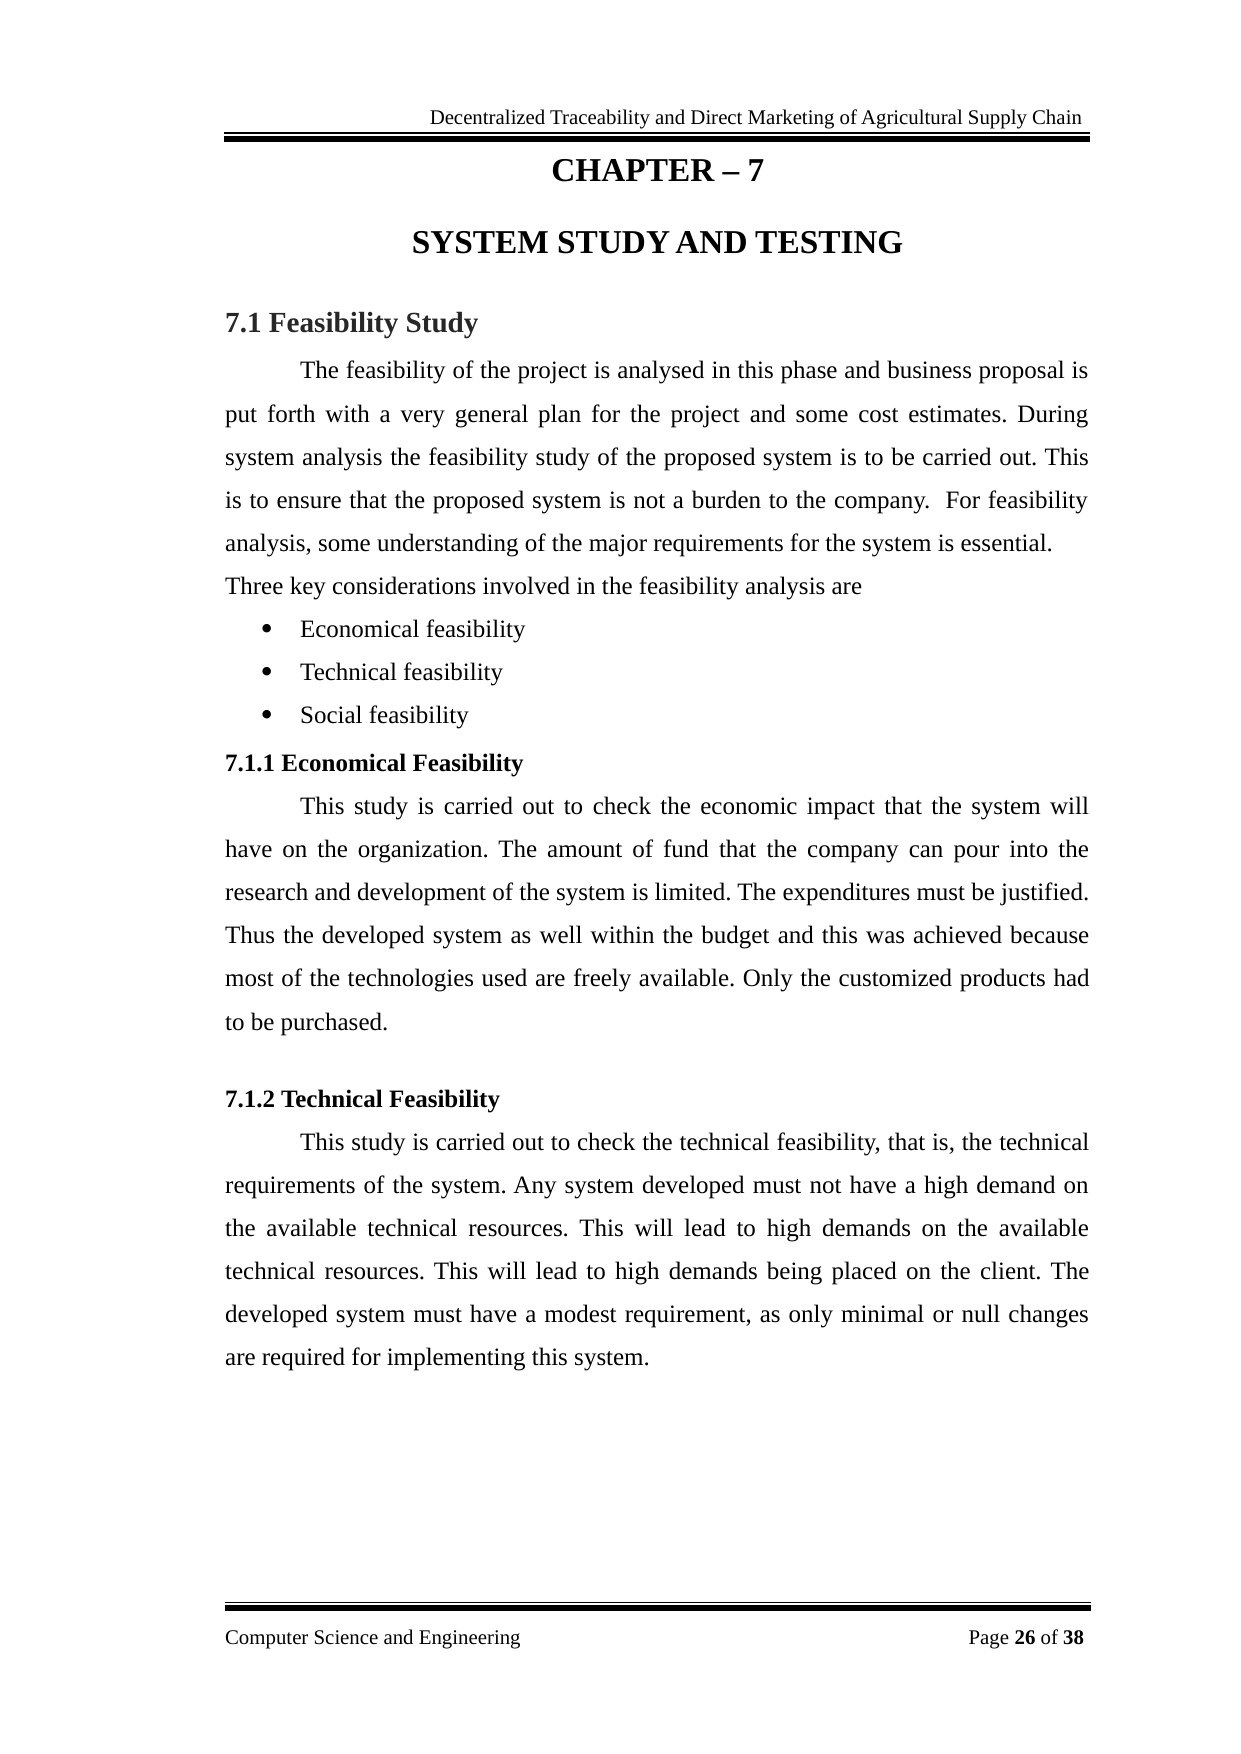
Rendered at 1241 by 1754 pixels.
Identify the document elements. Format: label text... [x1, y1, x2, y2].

text The feasibility of the project is analysed in this phase and business proposal is put forth with a very general plan for the project and some cost estimates. During system analysis the feasibility study of the proposed system is to be carried out. This is to ensure that the proposed system is not a burden to the company. For feasibility analysis, some understanding of the major requirements for the system is essential. [225, 356, 1090, 557]
list Technical feasibility [262, 657, 1090, 686]
subtitle SYSTEM STUDY AND TESTING [225, 223, 1090, 261]
subtitle 7.1.1 Economical Feasibility [225, 748, 1090, 777]
text This study is carried out to check the economic impact that the system will have on the organization. The amount of fund that the company can pour into the research and development of the system is limited. The expenditures must be justified. Thus the developed system as well within the budget and this was achieved because most of the technologies used are freely available. Only the customized products had to be purchased. [225, 791, 1090, 1035]
subtitle CHAPTER – 7 [225, 150, 1090, 188]
list Economical feasibility [262, 614, 1090, 643]
subtitle 7.1 Feasibility Study [225, 305, 1090, 339]
text Three key considerations involved in the feasibility analysis are [225, 571, 1090, 600]
text This study is carried out to check the technical feasibility, that is, the technical requirements of the system. Any system developed must not have a high demand on the available technical resources. This will lead to high demands on the available technical resources. This will lead to high demands being placed on the client. The developed system must have a modest requirement, as only minimal or null changes are required for implementing this system. [225, 1127, 1090, 1371]
subtitle 7.1.2 Technical Feasibility [225, 1084, 1090, 1112]
list Social feasibility [262, 701, 1090, 729]
